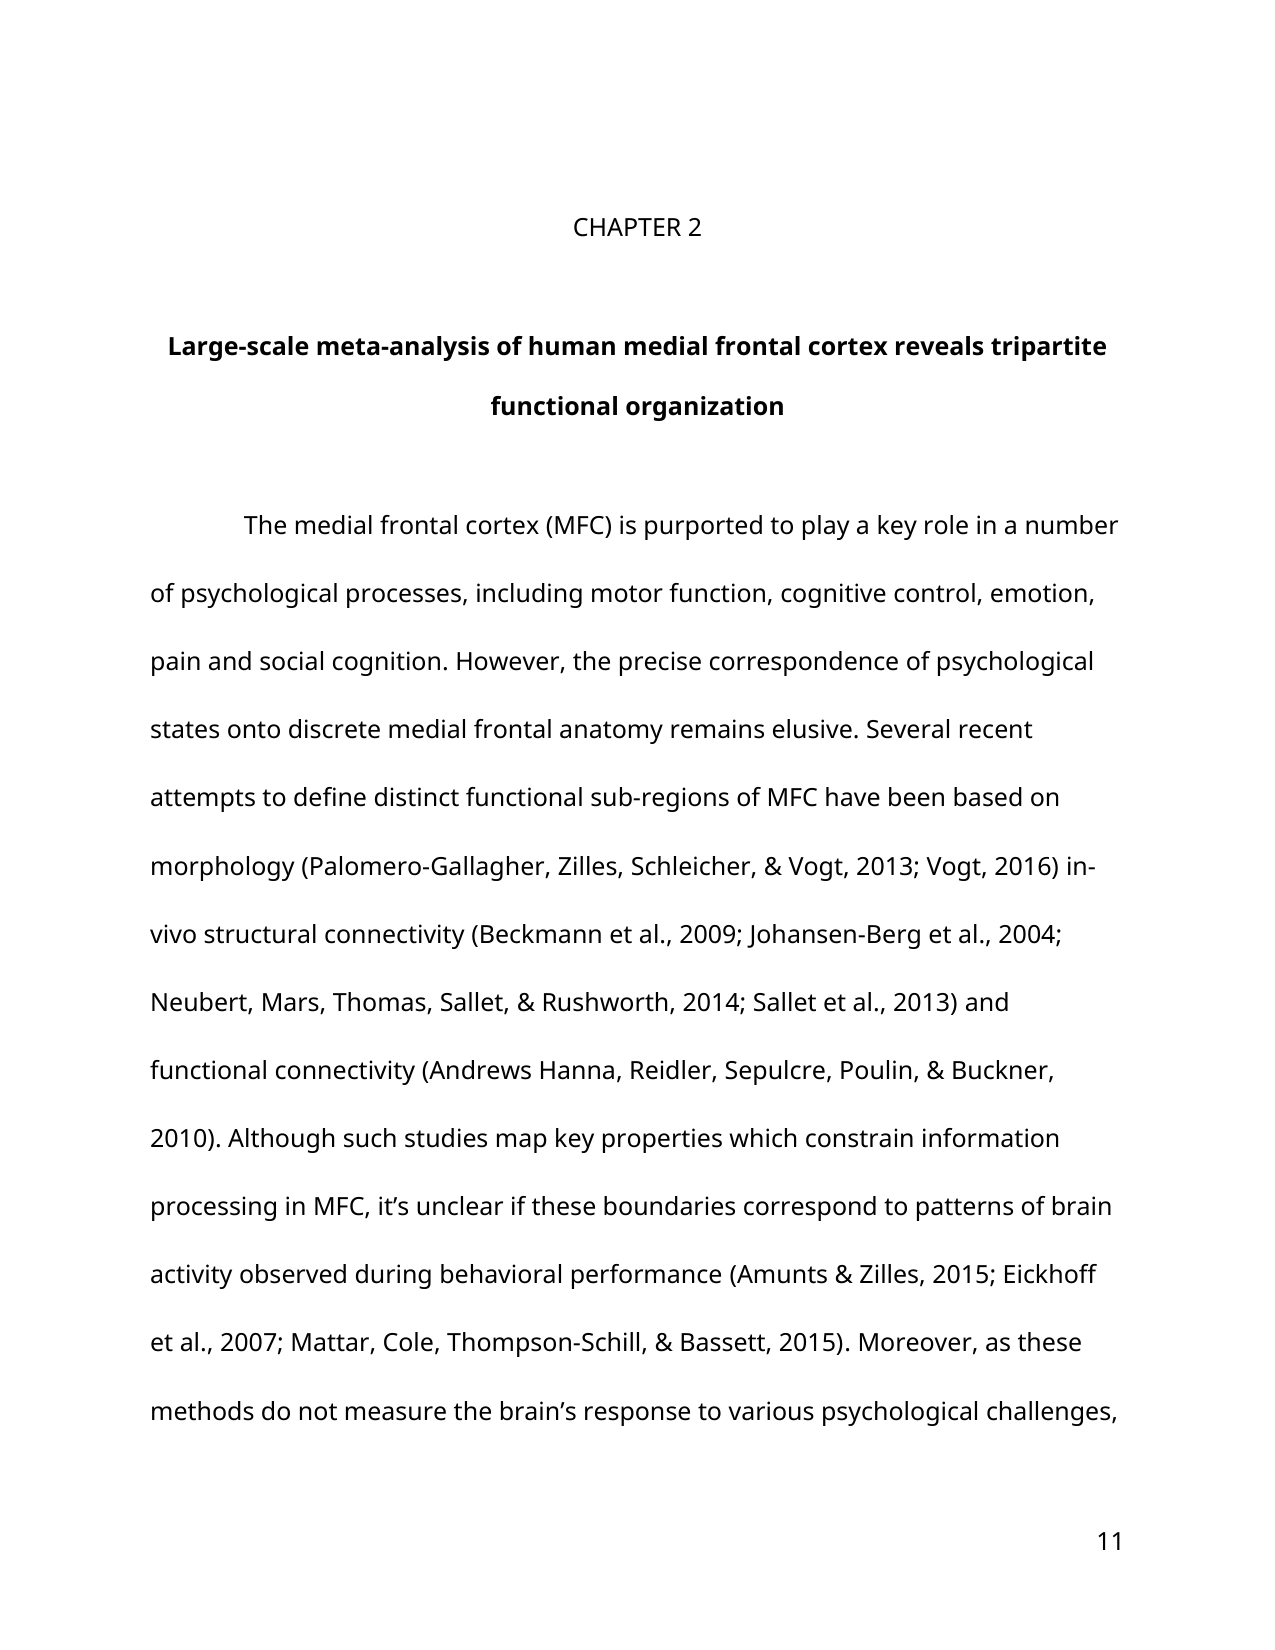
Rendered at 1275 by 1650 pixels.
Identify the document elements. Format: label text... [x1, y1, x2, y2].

text CHAPTER 2 [150, 209, 1125, 244]
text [150, 507, 1125, 1427]
text Large-scale meta-analysis of human medial frontal cortex reveals tripartite functional organization [150, 329, 1125, 422]
